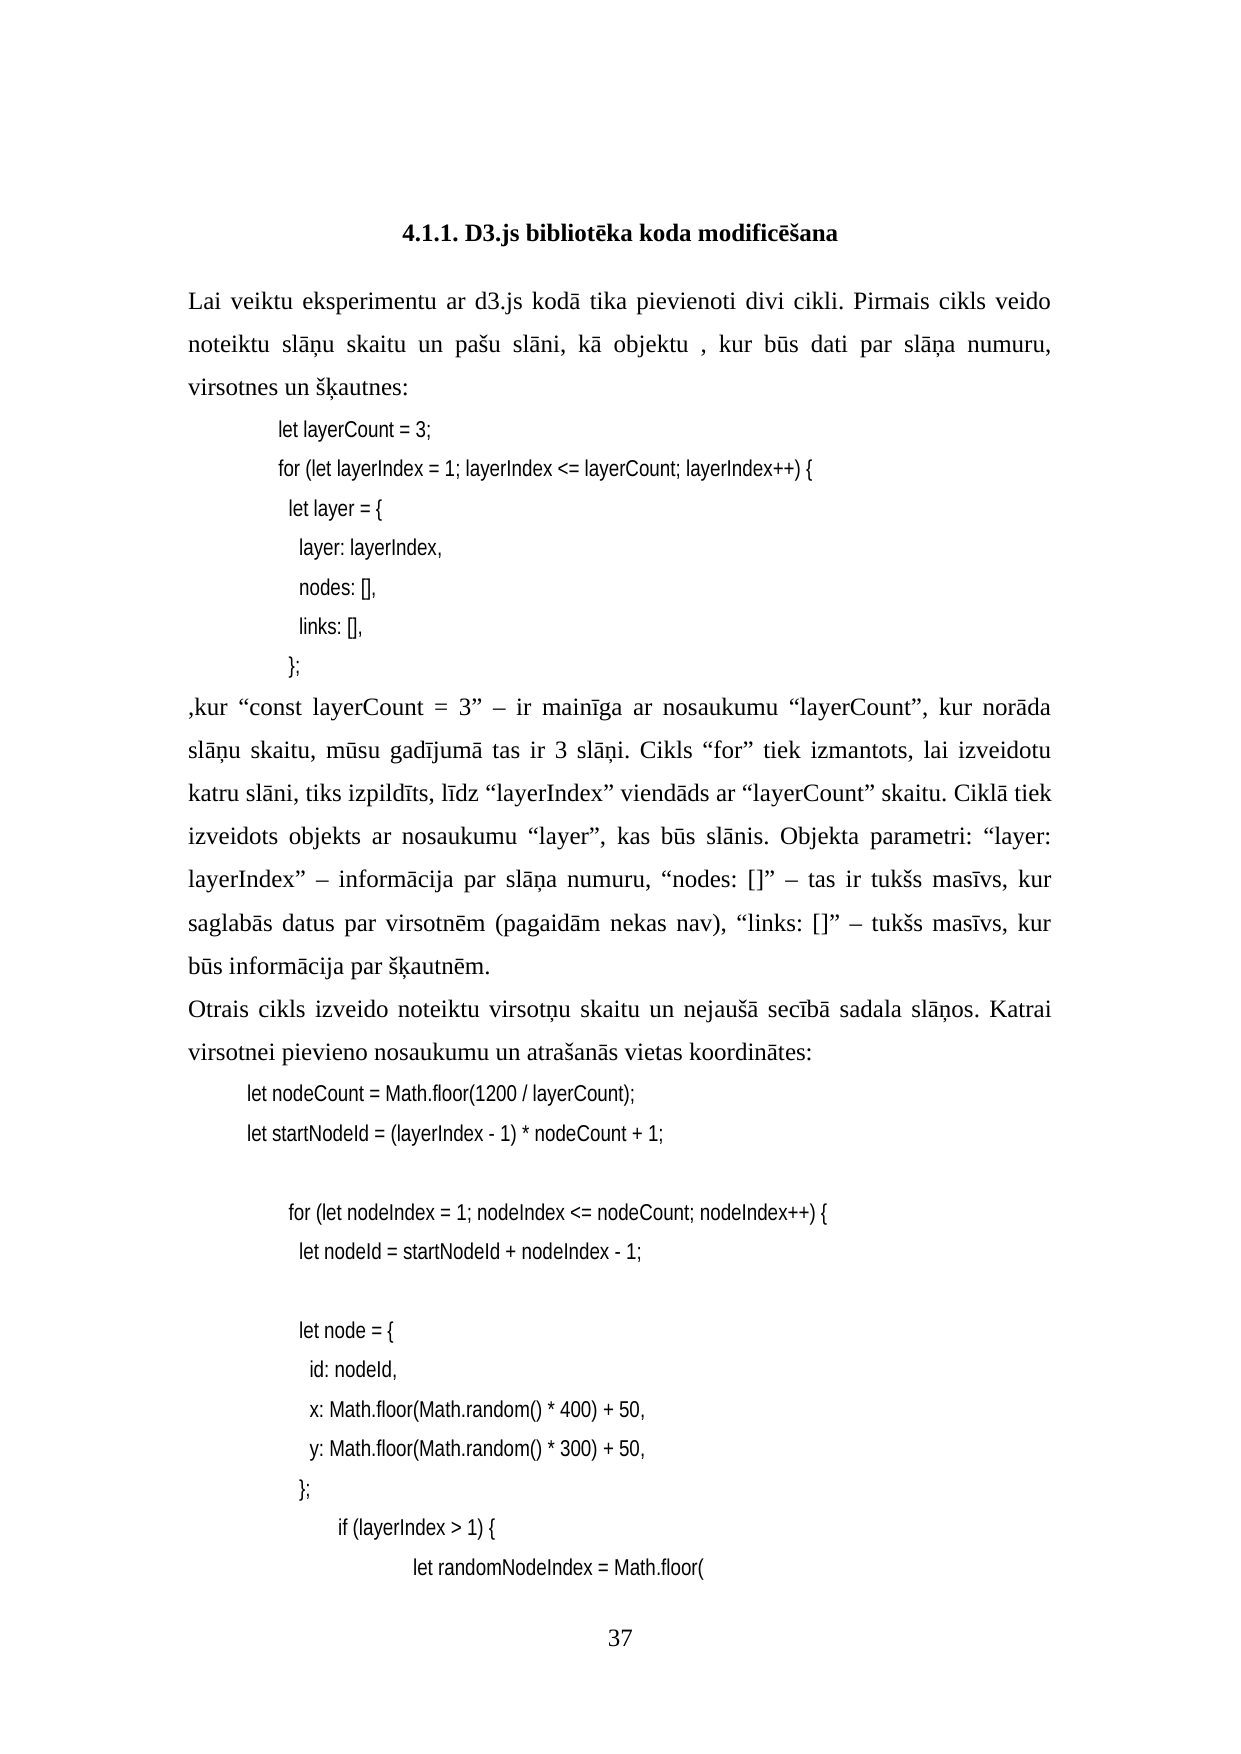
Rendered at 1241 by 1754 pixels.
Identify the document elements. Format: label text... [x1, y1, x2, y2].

text x: Math.floor(Math.random() * 400) + 50, [188, 1396, 985, 1422]
text for (let nodeIndex = 1; nodeIndex <= nodeCount; nodeIndex++) { [188, 1198, 985, 1225]
text y: Math.floor(Math.random() * 300) + 50, [188, 1435, 985, 1462]
text layer: layerIndex, [188, 534, 985, 560]
text let layer = { [188, 494, 985, 521]
text let nodeCount = Math.floor(1200 / layerCount); [188, 1080, 985, 1106]
text id: nodeId, [188, 1356, 985, 1383]
text let node = { [188, 1317, 985, 1343]
text let layerCount = 3; [188, 416, 985, 442]
text if (layerIndex > 1) { [188, 1514, 985, 1541]
text Otrais cikls izveido noteiktu virsotņu skaitu un nejaušā secībā sadala slāņos. Katrai virsotnei pievieno nosaukumu un atrašanās vietas koordinātes: [188, 994, 1052, 1066]
text Lai veiktu eksperimentu ar d3.js kodā tika pievienoti divi cikli. Pirmais cikls veido noteiktu slāņu skaitu un pašu slāni, kā objektu , kur būs dati par slāņa numuru, virsotnes un šķautnes: [188, 286, 1052, 401]
text for (let layerIndex = 1; layerIndex <= layerCount; layerIndex++) { [188, 455, 985, 481]
text ,kur “const layerCount = 3” – ir mainīga ar nosaukumu “layerCount”, kur norāda slāņu skaitu, mūsu gadījumā tas ir 3 slāņi. Cikls “for” tiek izmantots, lai izveidotu katru slāni, tiks izpildīts, līdz “layerIndex” viendāds ar “layerCount” skaitu. Ciklā tiek izveidots objekts ar nosaukumu “layer”, kas būs slānis. Objekta parametri: “layer: layerIndex” – informācija par slāņa numuru, “nodes: []” – tas ir tukšs masīvs, kur saglabās datus par virsotnēm (pagaidām nekas nav), “links: []” – tukšs masīvs, kur būs informācija par šķautnēm. [188, 692, 1052, 979]
text let startNodeId = (layerIndex - 1) * nodeCount + 1; [188, 1119, 985, 1146]
text links: [], [188, 613, 985, 639]
text 4.1.1. D3.js bibliotēka koda modificēšana [188, 218, 1052, 247]
text let nodeId = startNodeId + nodeIndex - 1; [188, 1238, 985, 1264]
text nodes: [], [188, 573, 985, 600]
text }; [188, 652, 985, 679]
text let randomNodeIndex = Math.floor( [188, 1554, 985, 1580]
text }; [188, 1475, 985, 1501]
